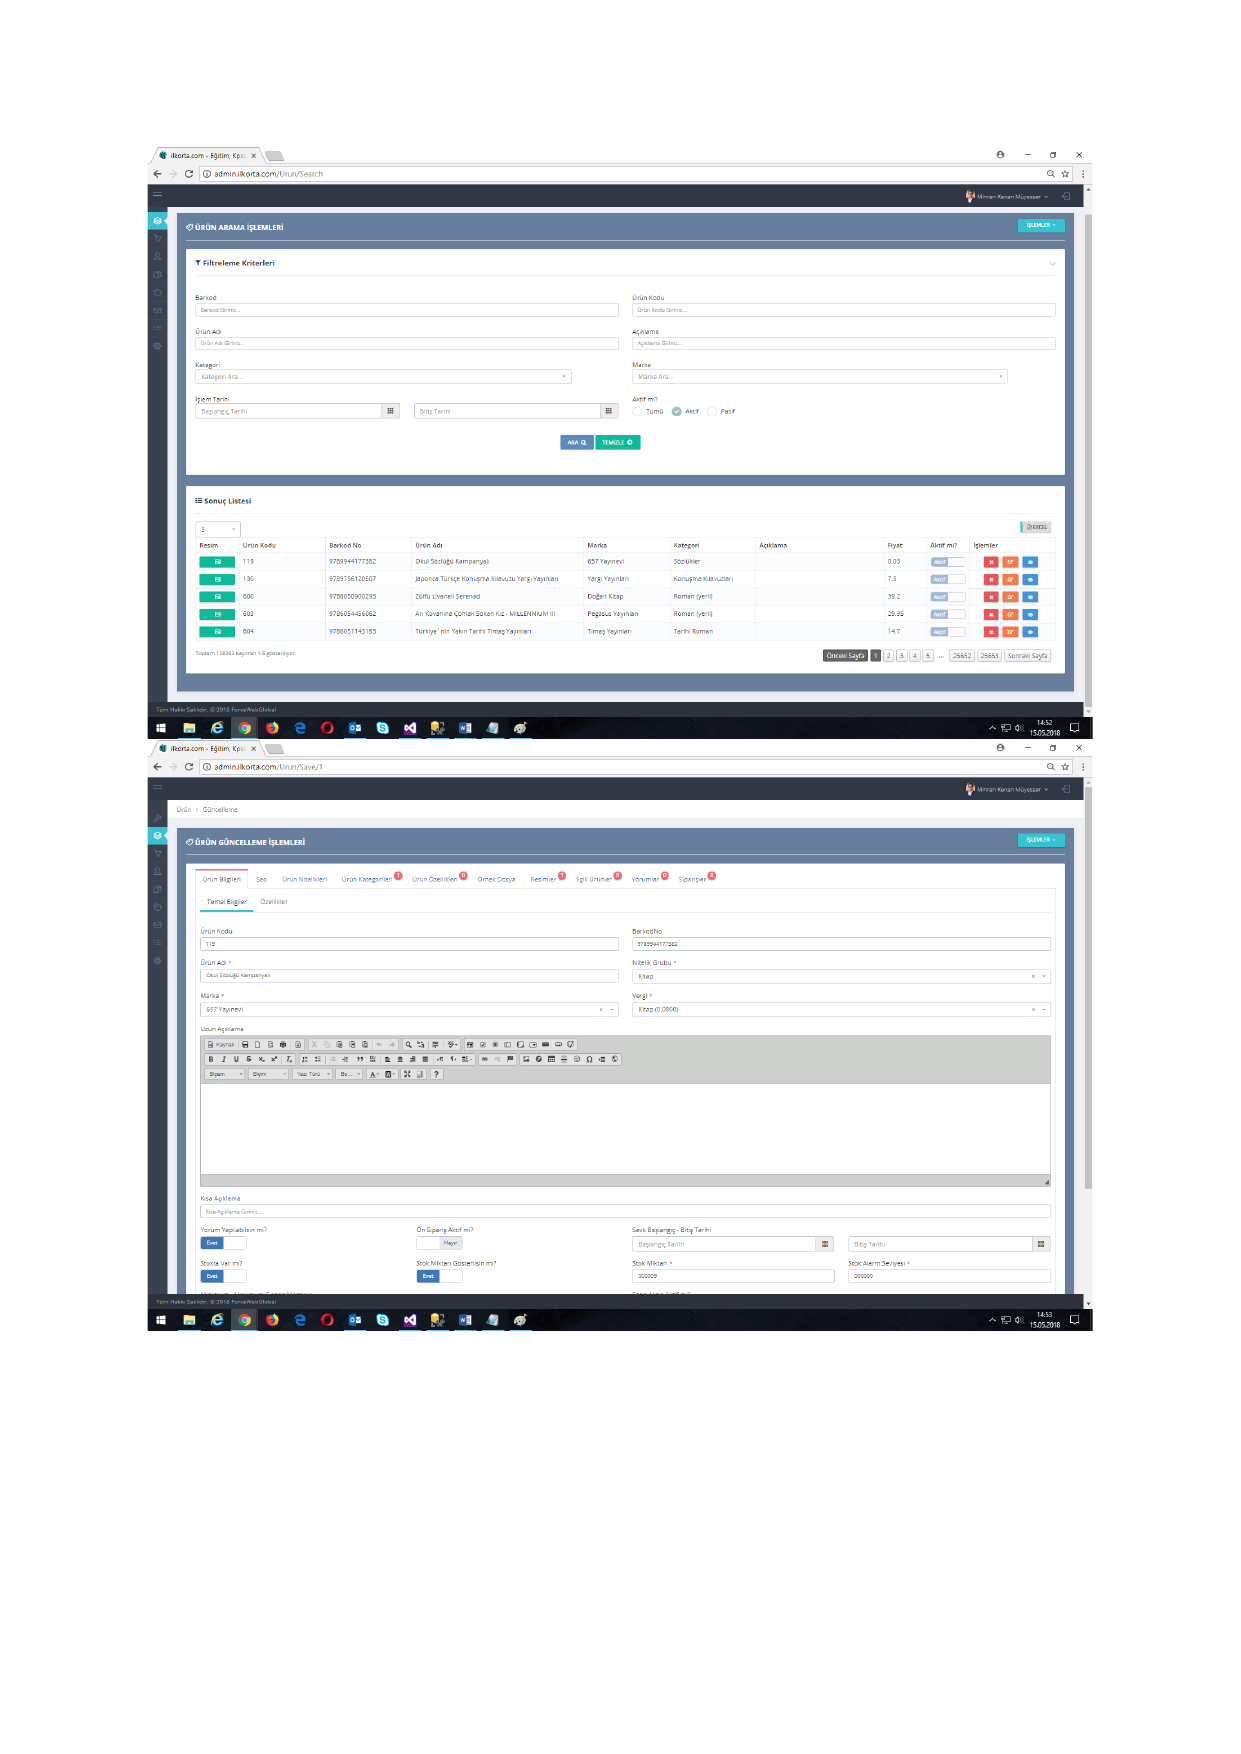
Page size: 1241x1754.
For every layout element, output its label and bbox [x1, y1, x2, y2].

picture [147, 147, 1093, 739]
picture [147, 740, 1093, 1331]
